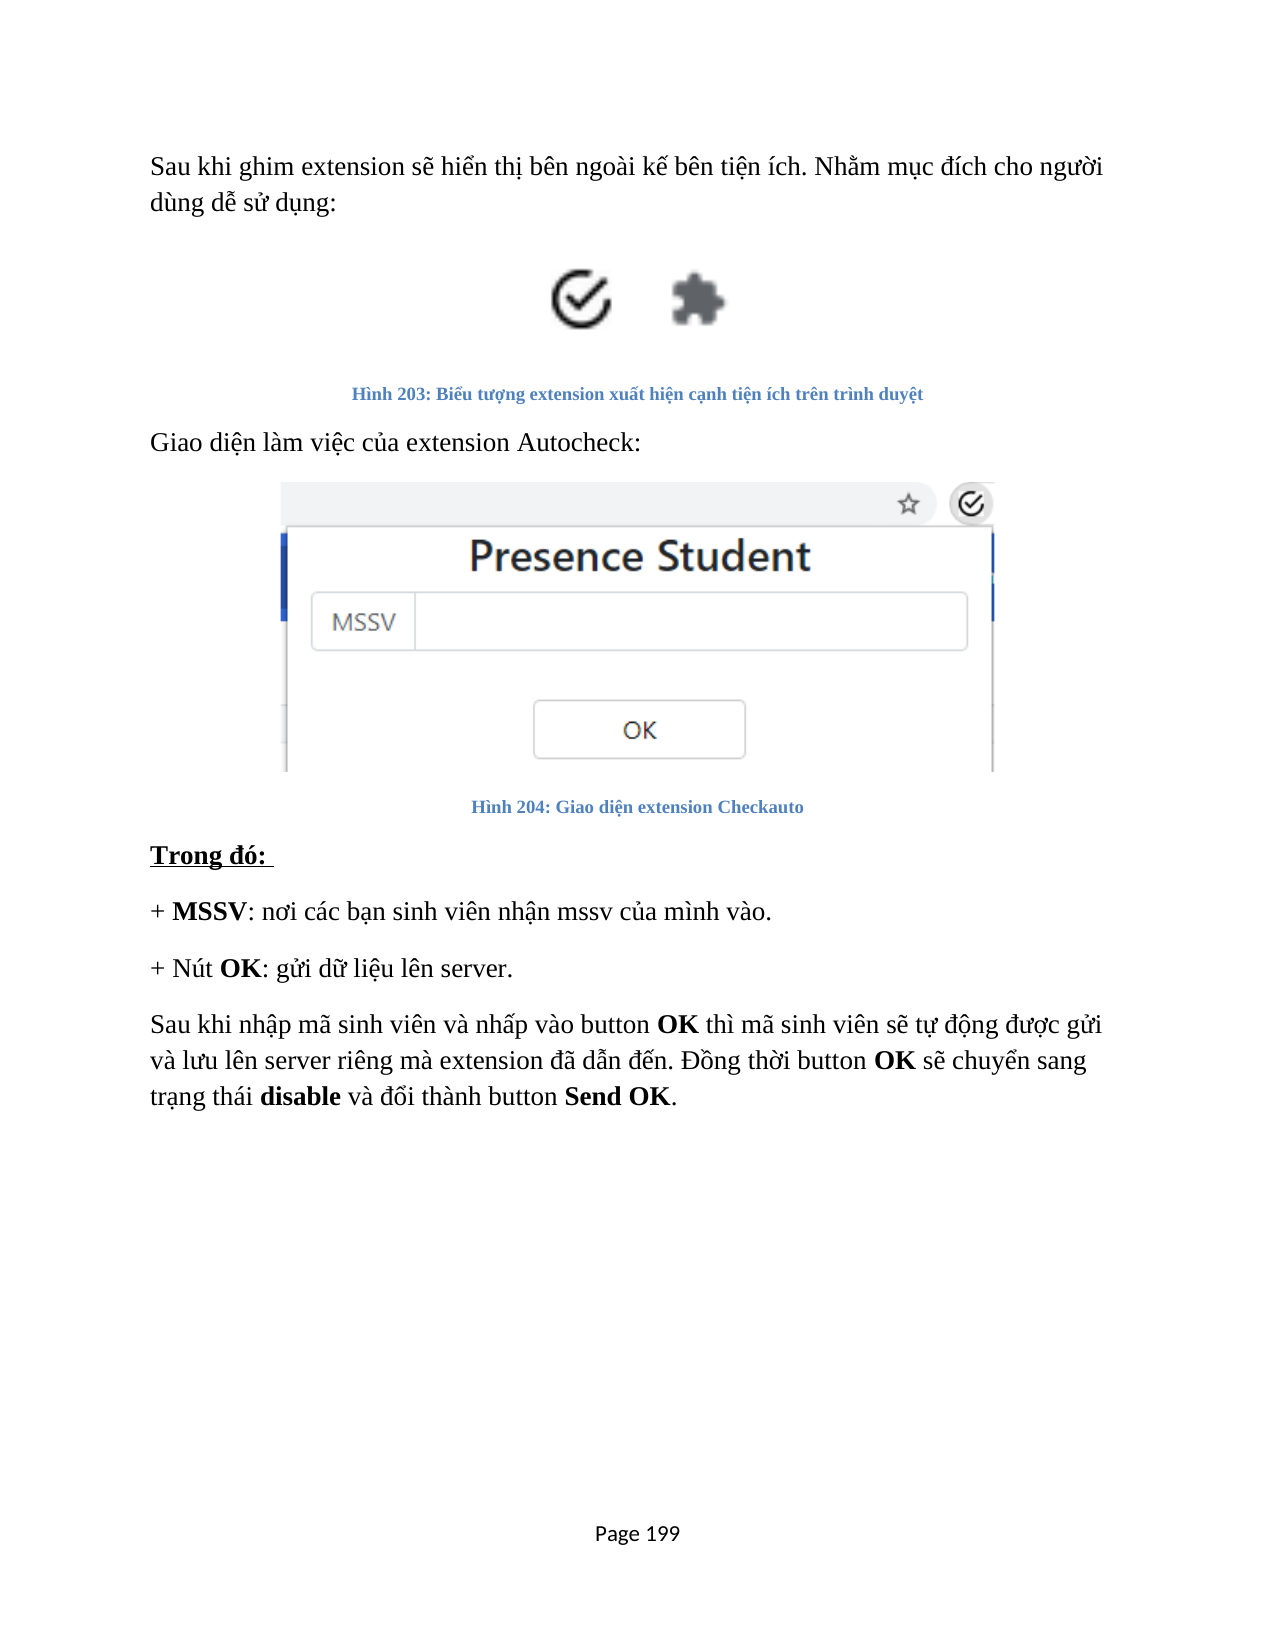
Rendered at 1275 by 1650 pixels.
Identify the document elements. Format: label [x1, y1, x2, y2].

picture [280, 482, 995, 772]
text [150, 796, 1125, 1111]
picture [517, 242, 758, 359]
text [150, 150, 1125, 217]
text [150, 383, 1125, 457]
